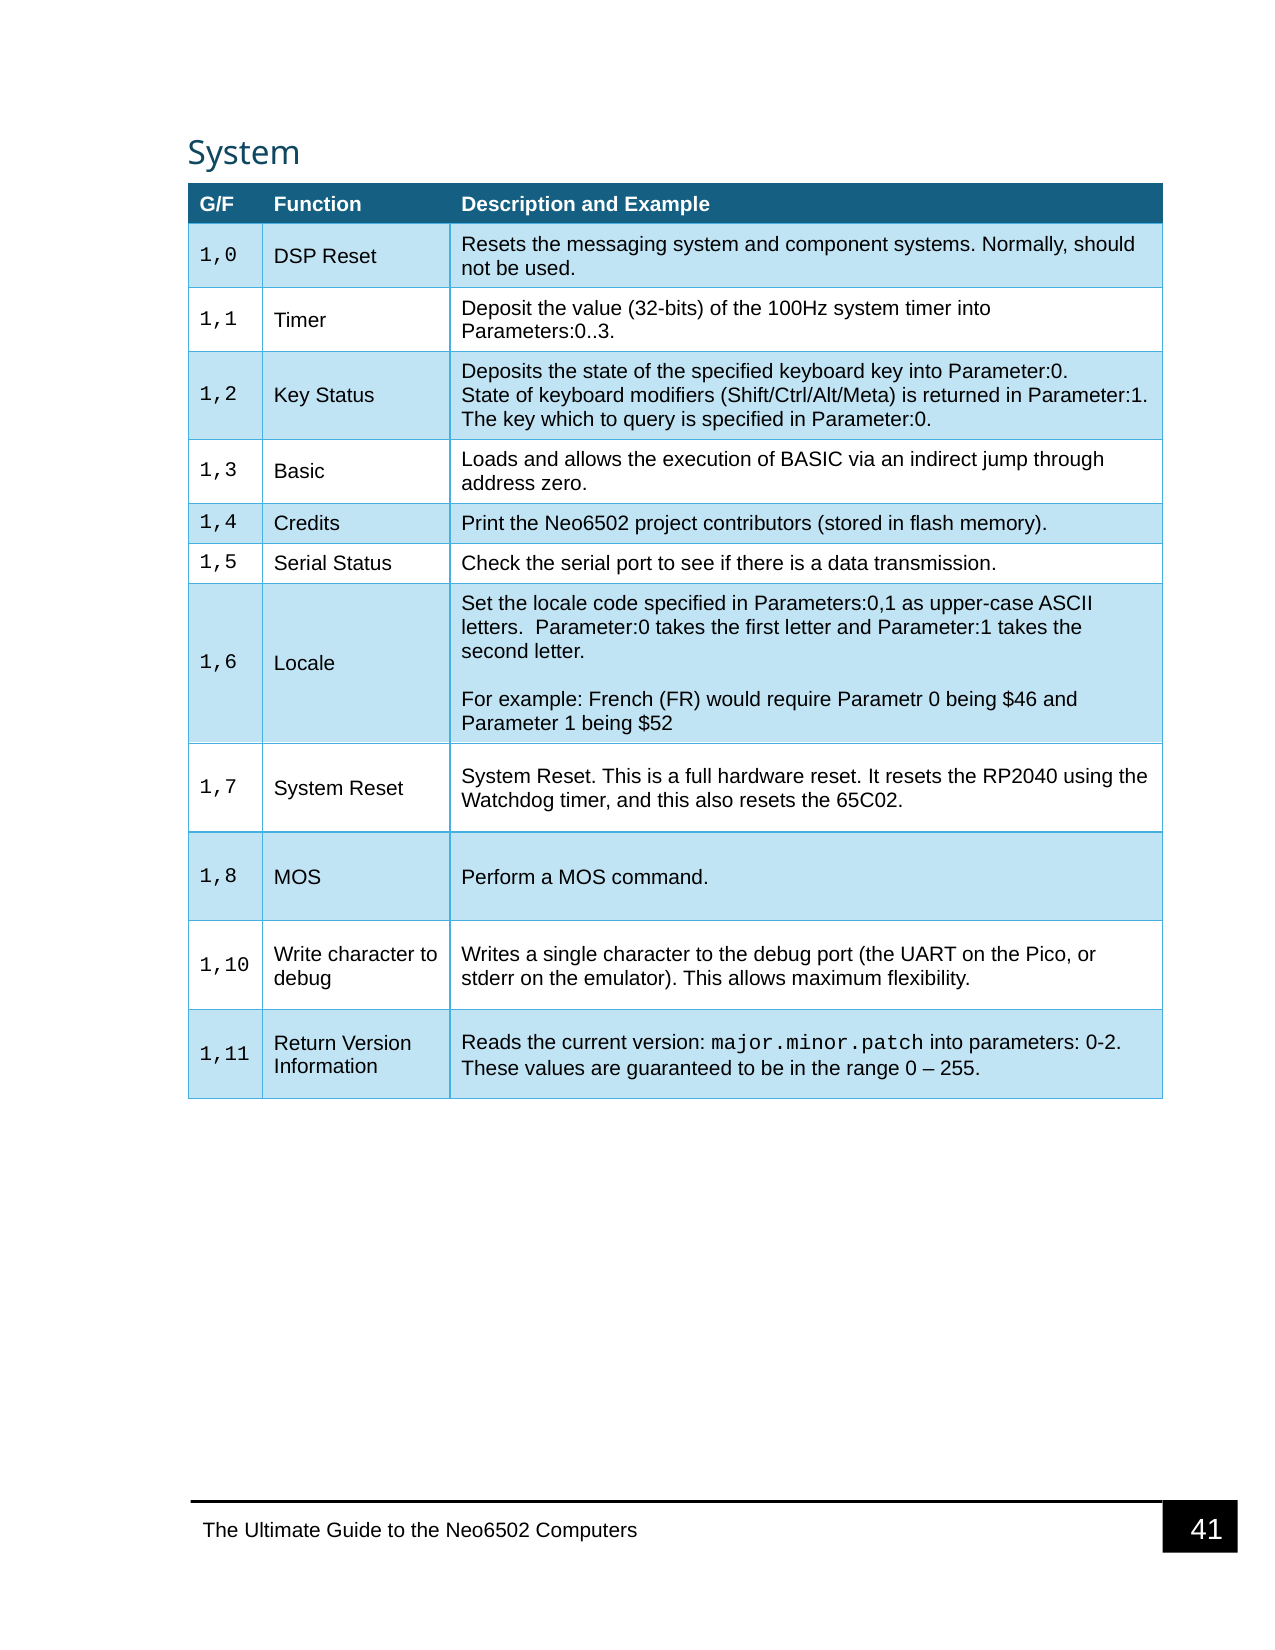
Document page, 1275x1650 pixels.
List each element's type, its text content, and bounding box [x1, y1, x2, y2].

table_cell 1,3 [189, 440, 262, 503]
table_cell 1,1 [189, 288, 262, 351]
subtitle System [187, 129, 1162, 174]
table_cell Timer [263, 288, 449, 351]
table_cell Basic [263, 440, 449, 503]
table_cell 1,11 [189, 1010, 262, 1098]
table_cell Loads and allows the execution of BASIC via an indirect jump through address zero. [451, 440, 1162, 503]
table_cell System Reset [263, 744, 449, 831]
table_cell Serial Status [263, 544, 449, 583]
table_cell Key Status [263, 352, 449, 439]
table_cell Credits [263, 504, 449, 543]
table_cell 1,10 [189, 921, 262, 1009]
table_header G/F [189, 184, 262, 223]
table_cell Locale [263, 584, 449, 742]
table_cell DSP Reset [263, 224, 449, 287]
table_cell Reads the current version: major.minor.patch into parameters: 0-2. These values are guaranteed to be in the range 0 – 255. [451, 1010, 1162, 1098]
table_cell 1,2 [189, 352, 262, 439]
table_cell 1,7 [189, 744, 262, 831]
table_cell 1,0 [189, 224, 262, 287]
table_cell MOS [263, 833, 449, 920]
table_cell System Reset. This is a full hardware reset. It resets the RP2040 using the Watchdog timer, and this also resets the 65C02. [451, 744, 1162, 831]
table_cell Deposit the value (32-bits) of the 100Hz system timer into Parameters:0..3. [451, 288, 1162, 351]
table_cell 1,5 [189, 544, 262, 583]
table_cell Perform a MOS command. [451, 833, 1162, 920]
table_cell 1,8 [189, 833, 262, 920]
table_cell Print the Neo6502 project contributors (stored in flash memory). [451, 504, 1162, 543]
table_header Function [263, 184, 449, 223]
table_cell Write character to debug [263, 921, 449, 1009]
table_cell Writes a single character to the debug port (the UART on the Pico, or stderr on the emulator). This allows maximum flexibility. [451, 921, 1162, 1009]
table_cell Return Version Information [263, 1010, 449, 1098]
table_cell Set the locale code specified in Parameters:0,1 as upper-case ASCII letters. Parameter:0 takes the first letter and Parameter:1 takes the second letter. For example: French (FR) would require Parametr 0 being $46 and Parameter 1 being $52 [451, 584, 1162, 742]
table_cell Check the serial port to see if there is a data transmission. [451, 544, 1162, 583]
table_cell Deposits the state of the specified keyboard key into Parameter:0. State of keyboard modifiers (Shift/Ctrl/Alt/Meta) is returned in Parameter:1. The key which to query is specified in Parameter:0. [451, 352, 1162, 439]
table_cell Resets the messaging system and component systems. Normally, should not be used. [451, 224, 1162, 287]
table_header Description and Example [451, 184, 1162, 223]
table_cell 1,4 [189, 504, 262, 543]
table_cell 1,6 [189, 584, 262, 742]
